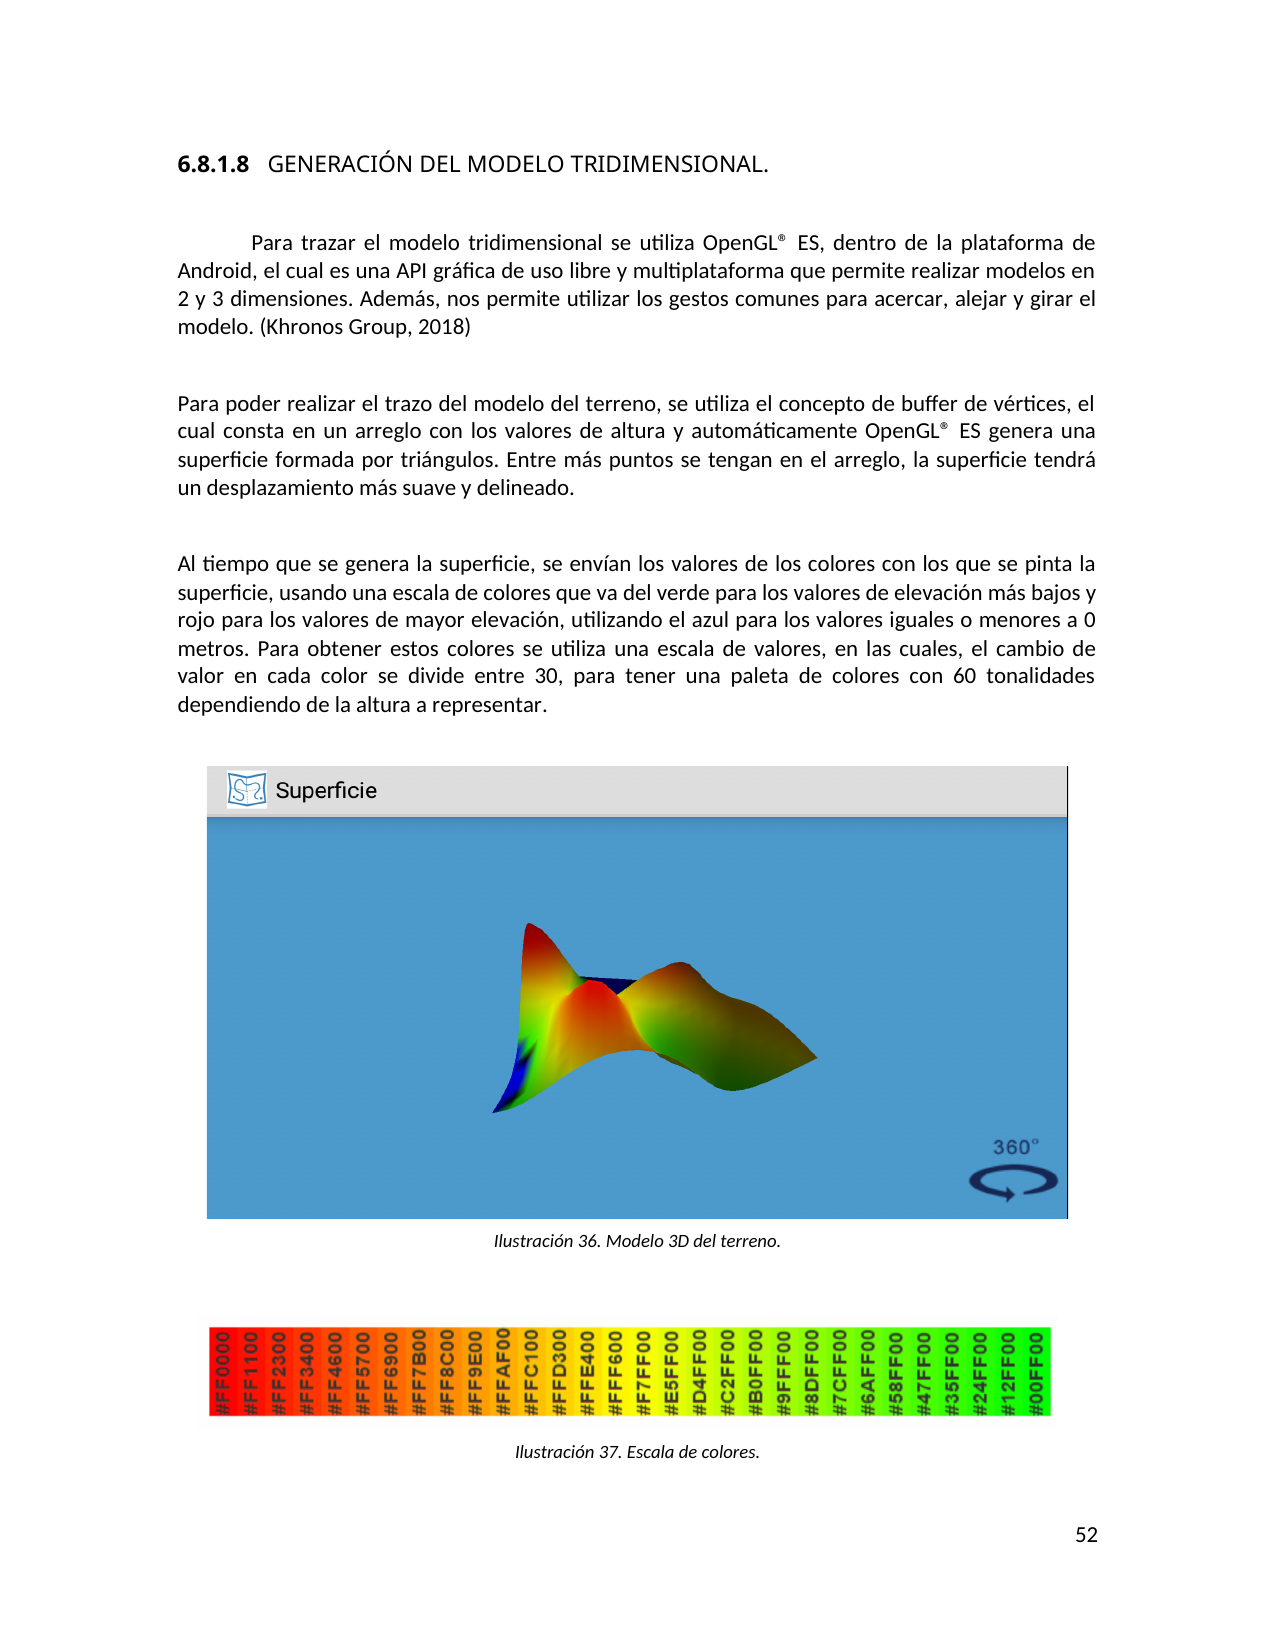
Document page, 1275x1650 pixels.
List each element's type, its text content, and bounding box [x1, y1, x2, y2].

picture [206, 766, 1069, 1219]
text Para poder realizar el trazo del modelo del terreno, se utiliza el concepto de buffer de vértices, el cual consta en un arreglo con los valores de altura y automáticamente OpenGL® ES genera una superficie formada por triángulos. Entre más puntos se tengan en el arreglo, la superficie tendrá un desplazamiento más suave y delineado. [177, 389, 1098, 501]
text Al tiempo que se genera la superficie, se envían los valores de los colores con los que se pinta la superficie, usando una escala de colores que va del verde para los valores de elevación más bajos y rojo para los valores de mayor elevación, utilizando el azul para los valores iguales o menores a 0 metros. Para obtener estos colores se utiliza una escala de valores, en las cuales, el cambio de valor en cada color se divide entre 30, para tener una paleta de colores con 60 tonalidades dependiendo de la altura a representar. [177, 549, 1098, 718]
picture [198, 1315, 1056, 1429]
text Para trazar el modelo tridimensional se utiliza OpenGL® ES, dentro de la plataforma de Android, el cual es una API gráfica de uso libre y multiplataforma que permite realizar modelos en 2 y 3 dimensiones. Además, nos permite utilizar los gestos comunes para acercar, alejar y girar el modelo. [177, 228, 1098, 340]
subtitle GENERACIÓN DEL MODELO TRIDIMENSIONAL. [177, 148, 1098, 179]
